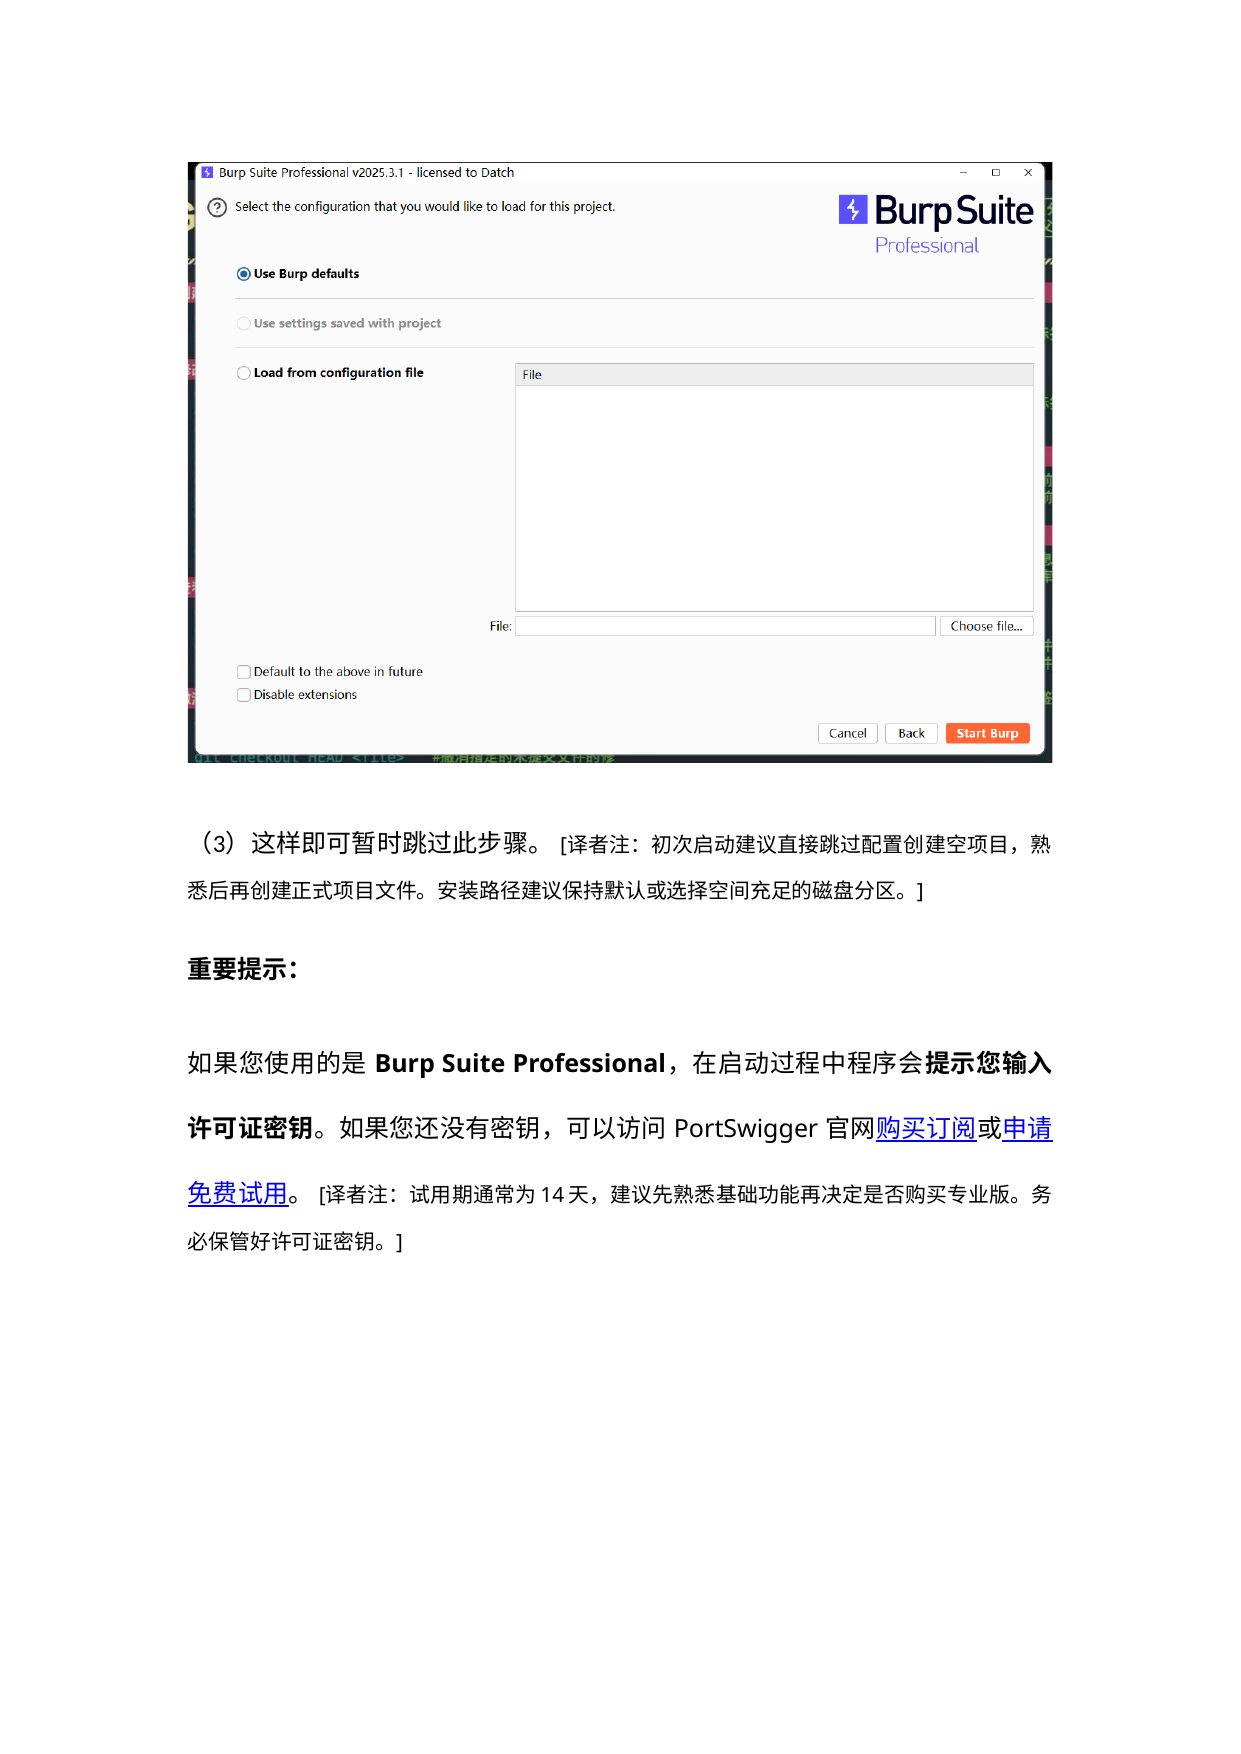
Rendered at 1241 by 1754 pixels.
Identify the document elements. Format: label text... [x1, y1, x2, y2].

text 如果您使用的是 Burp Suite Professional，在启动过程中程序会提示您输入许可证密钥。如果您还没有密钥，可以访问 PortSwigger 官网购买订阅或申请免费试用。 [译者注：试用期通常为14天，建议先熟悉基础功能再决定是否购买专业版。务必保管好许可证密钥。] [187, 1029, 1053, 1257]
picture [187, 162, 1053, 763]
text （3）这样即可暂时跳过此步骤。 [译者注：初次启动建议直接跳过配置创建空项目，熟悉后再创建正式项目文件。安装路径建议保持默认或选择空间充足的磁盘分区。] [187, 809, 1053, 906]
text 重要提示： [187, 935, 1053, 1000]
